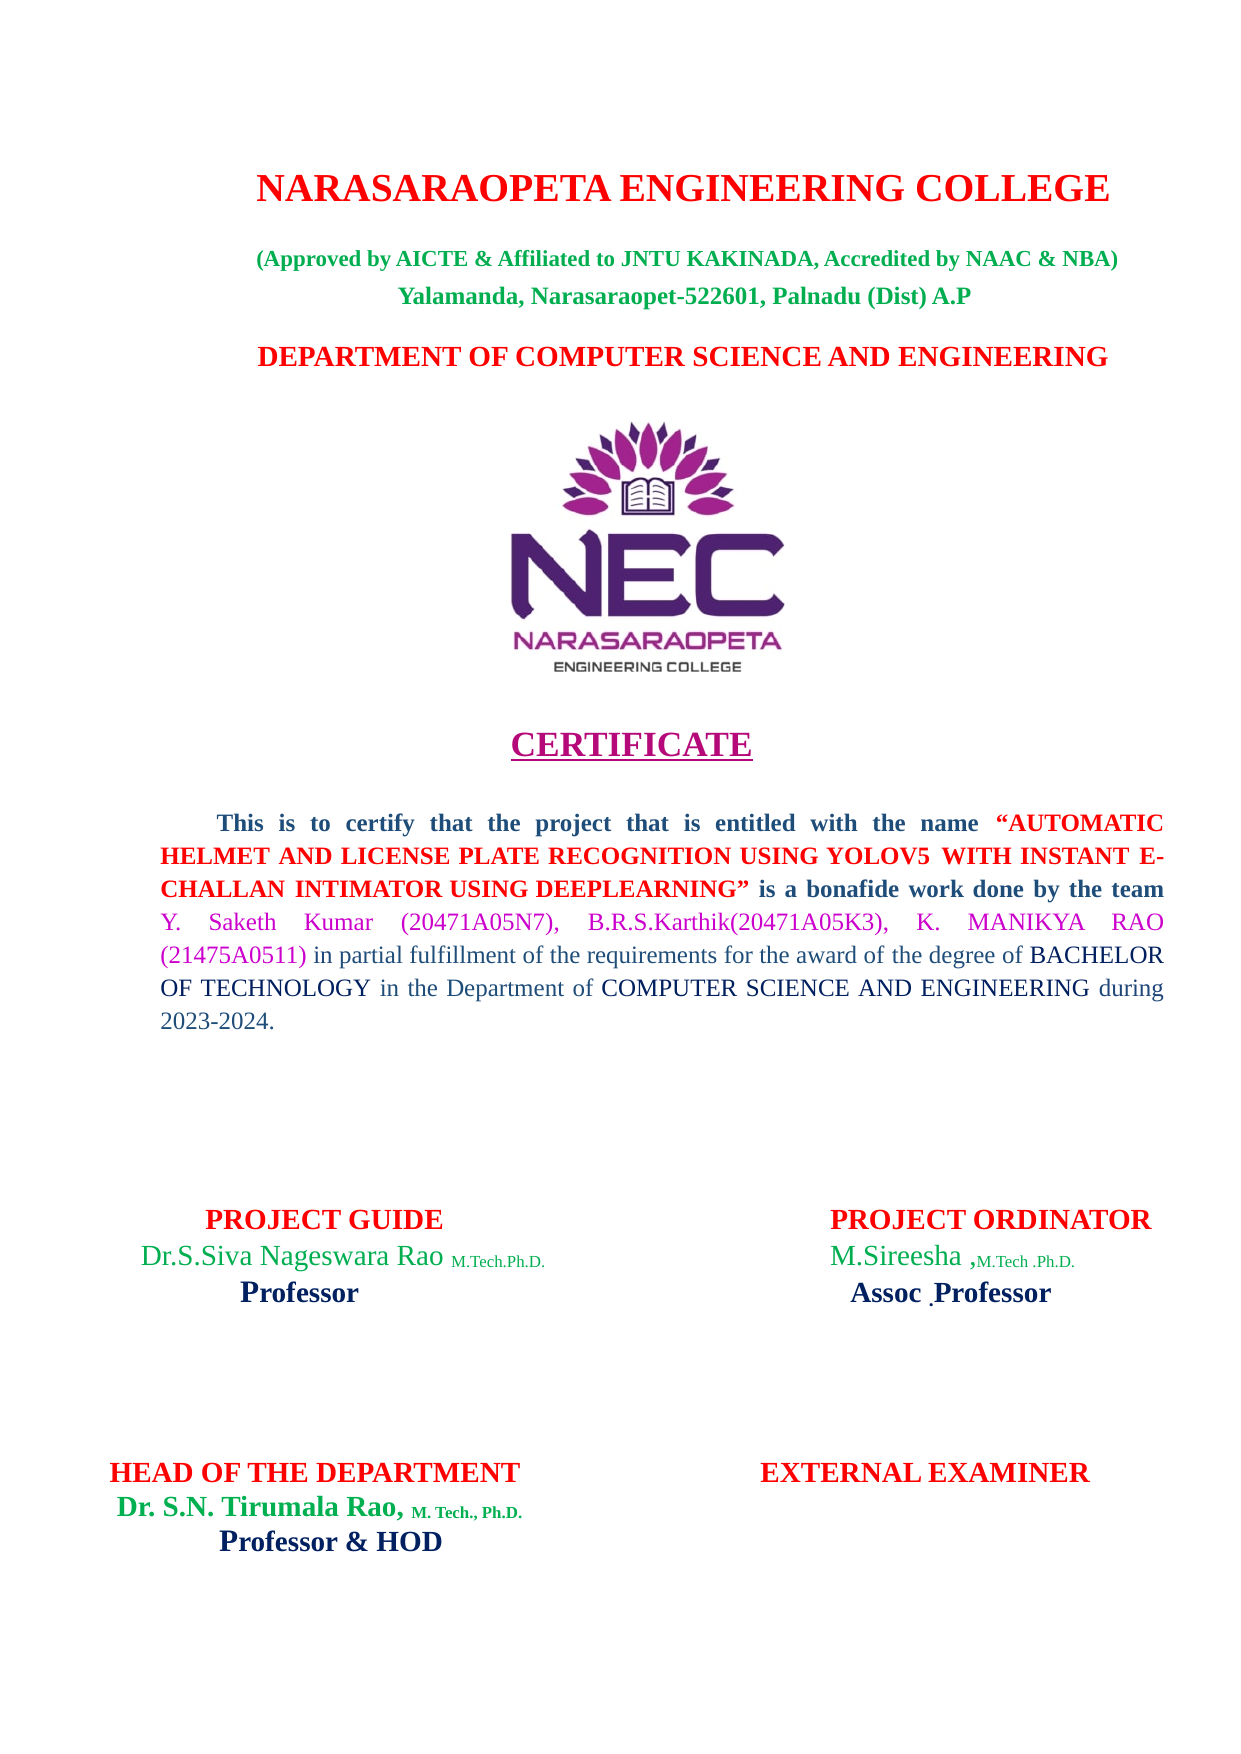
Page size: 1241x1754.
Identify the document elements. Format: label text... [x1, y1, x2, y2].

subtitle DEPARTMENT OF COMPUTER SCIENCE AND ENGINEERING [175, 339, 1191, 373]
text HEAD OF THE DEPARTMENT EXTERNAL EXAMINER [109, 1455, 1194, 1488]
text NARASARAOPETA ENGINEERING COLLEGE [175, 165, 1192, 210]
text This is to certify that the project that is entitled with the name “AUTOMATIC HELMET AND LICENSE PLATE RECOGNITION USING YOLOV5 WITH INSTANT E-CHALLAN INTIMATOR USING DEEPLEARNING” is a bonafide work done by the team Y. Saketh Kumar (20471A05N7), B.R.S.Karthik(20471A05K3), K. MANIKYA RAO (21475A0511) in partial fulfillment of the requirements for the award of the degree of BACHELOR OF TECHNOLOGY in the Department of COMPUTER SCIENCE AND ENGINEERING during 2023-2024. [160, 808, 1164, 1035]
text Yalamanda, Narasaraopet-522601, Palnadu (Dist) A.P [187, 281, 1182, 310]
text Dr. S.N. Tirumala Rao, M. Tech., Ph.D. [109, 1489, 1194, 1522]
text CERTIFICATE [475, 724, 1192, 764]
text Dr.S.Siva Nageswara Rao M.Tech.Ph.D. M.Sireesha ,M.Tech .Ph.D. [119, 1238, 1134, 1272]
text Professor & HOD [109, 1522, 1194, 1558]
text Professor Assoc .Professor [118, 1272, 1194, 1343]
picture [510, 421, 785, 672]
text PROJECT GUIDE PROJECT ORDINATOR [118, 1202, 1194, 1236]
text (Approved by AICTE & Affiliated to JNTU KAKINADA, Accredited by NAAC & NBA) [187, 245, 1188, 271]
